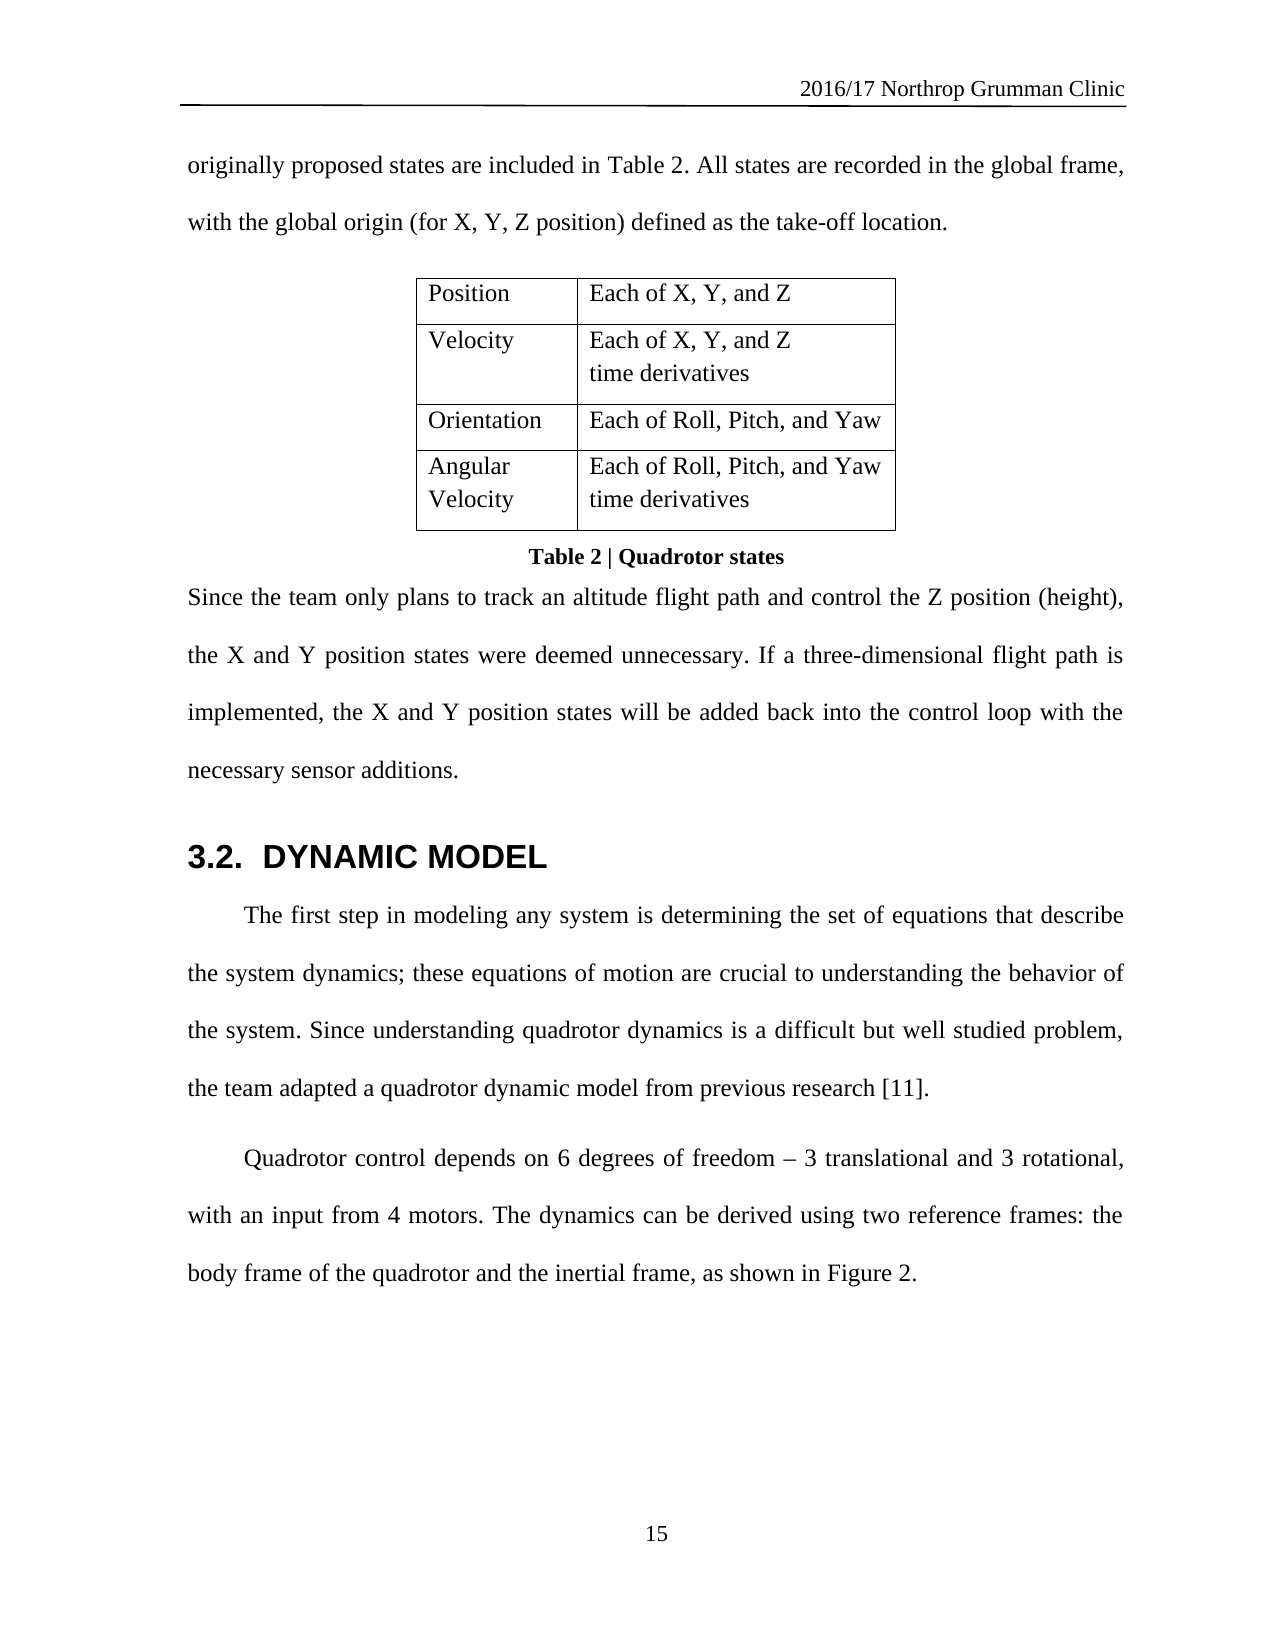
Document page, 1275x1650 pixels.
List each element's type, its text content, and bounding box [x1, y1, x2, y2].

table_header Position [417, 279, 577, 324]
table_cell Each of Roll, Pitch, and Yaw time derivatives [578, 451, 895, 530]
table_cell Each of X, Y, and Z time derivatives [578, 325, 895, 404]
text The first step in modeling any system is determining the set of equations that describe the system dynamics; these equations of motion are crucial to understanding the behavior of the system. Since understanding quadrotor dynamics is a difficult but well studied problem, the team adapted a quadrotor dynamic model from previous research [11]. [187, 901, 1125, 1102]
table_cell Velocity [417, 325, 577, 404]
table_cell Angular Velocity [417, 451, 577, 530]
table_cell Orientation [417, 405, 577, 450]
text Table 2 | Quadrotor states [187, 543, 1125, 570]
table_header Each of X, Y, and Z [578, 279, 895, 324]
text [187, 150, 1125, 236]
text Since the team only plans to track an altitude flight path and control the Z position (height), the X and Y position states were deemed unnecessary. If a three-dimensional flight path is implemented, the X and Y position states will be added back into the control loop with the necessary sensor additions. [187, 582, 1125, 783]
table_cell Each of Roll, Pitch, and Yaw [578, 405, 895, 450]
subtitle Dynamic Model [187, 837, 1125, 876]
